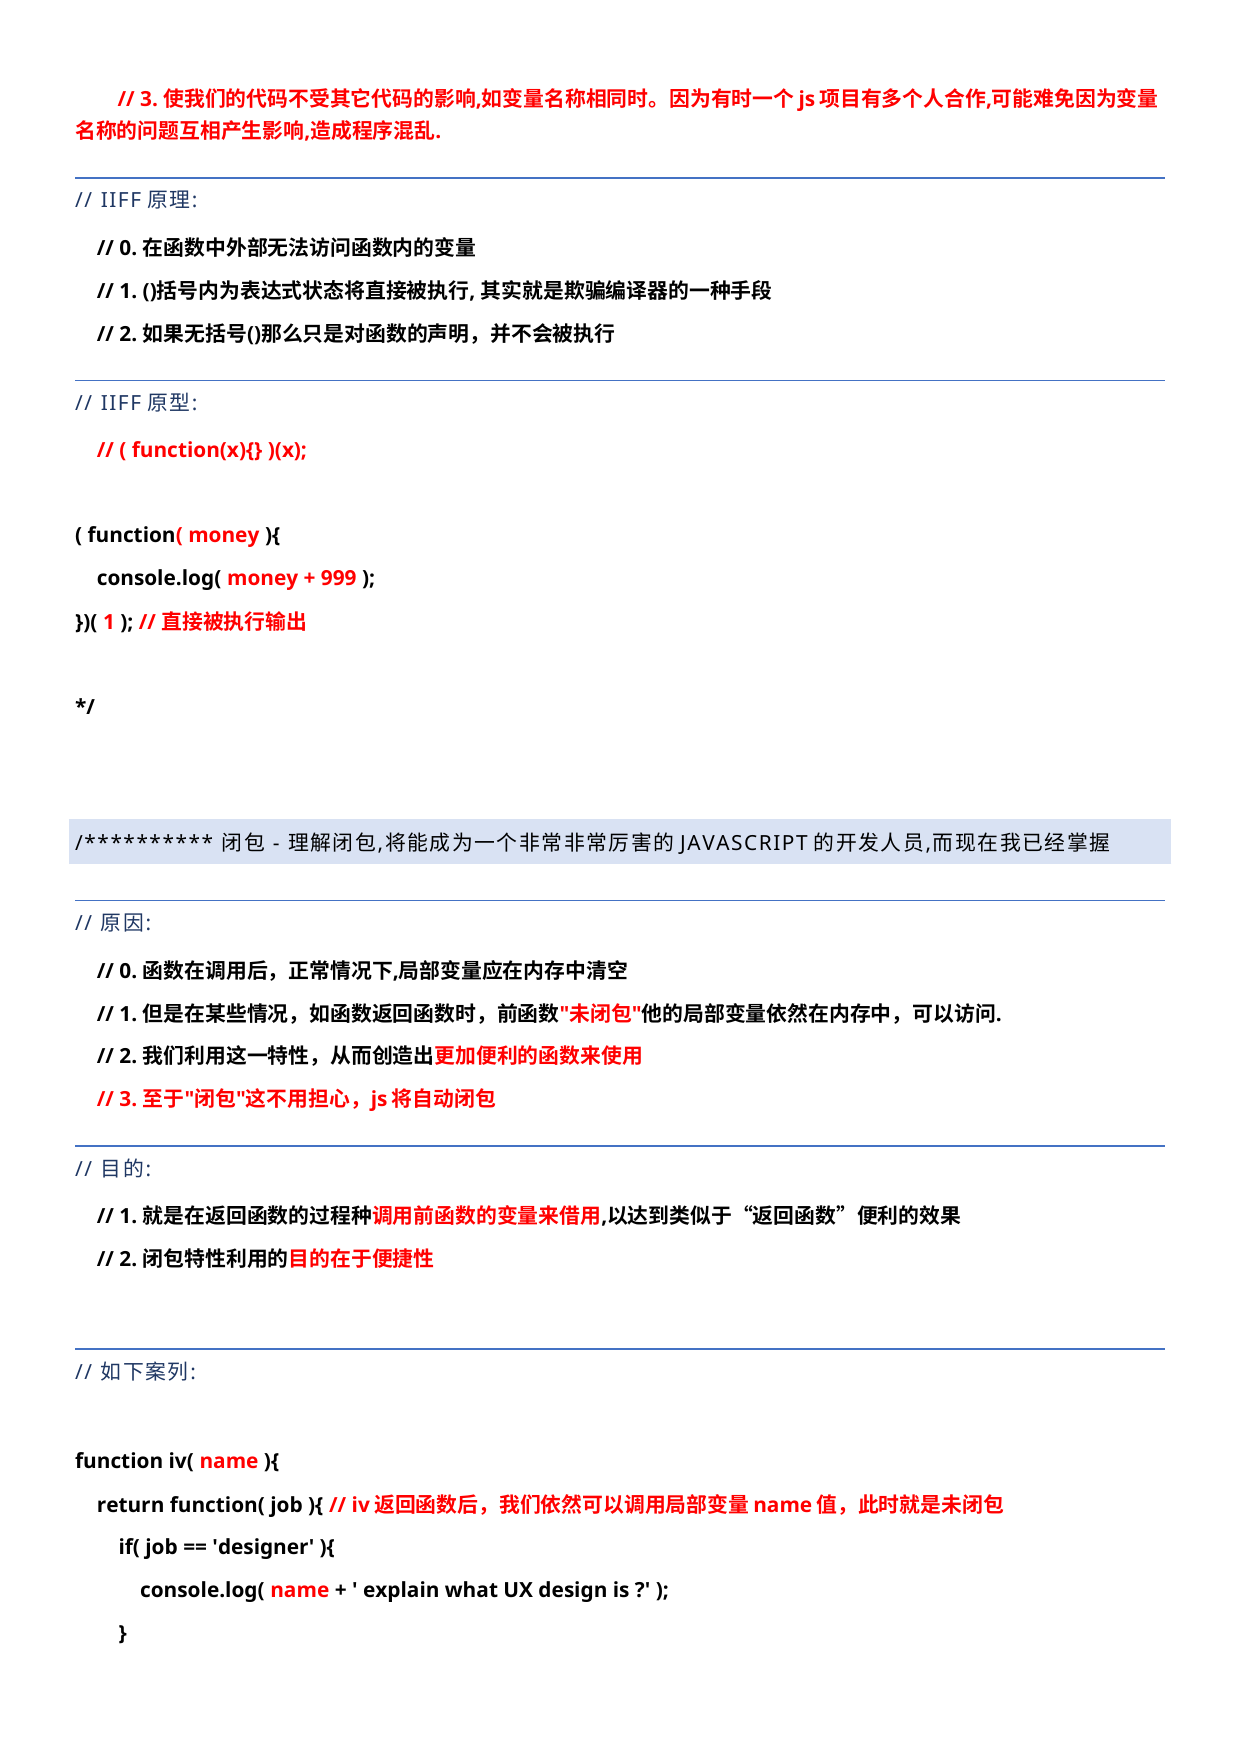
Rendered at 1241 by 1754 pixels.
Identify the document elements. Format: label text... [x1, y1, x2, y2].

text // 2. 闭包特性利用的目的在于便捷性 [75, 1241, 1165, 1274]
text console.log( name + ' explain what UX design is ?' ); [75, 1573, 1165, 1605]
text // 1. 就是在返回函数的过程种调用前函数的变量来借用,以达到类似于“返回函数”便利的效果 [75, 1198, 1165, 1231]
subtitle /********** 闭包 - 理解闭包,将能成为一个非常非常厉害的javascript的开发人员,而现在我已经掌握 [75, 825, 1165, 858]
text // 3. 使我们的代码不受其它代码的影响,如变量名称相同时。因为有时一个js项目有多个人合作,可能难免因为变量名称的问题互相产生影响,造成程序混乱. [75, 81, 1165, 146]
text // 1. 但是在某些情况，如函数返回函数时，前函数"未闭包"他的局部变量依然在内存中，可以访问. [75, 996, 1165, 1028]
text */ [75, 690, 1165, 723]
text // 2. 我们利用这一特性，从而创造出更加便利的函数来使用 [75, 1039, 1165, 1071]
text // 1. ()括号内为表达式状态将直接被执行, 其实就是欺骗编译器的一种手段 [75, 273, 1165, 306]
subtitle // IIFF原理: [75, 179, 1165, 215]
text } [75, 1616, 1165, 1648]
subtitle // 如下案列: [75, 1350, 1165, 1386]
text // 3. 至于"闭包"这不用担心，js将自动闭包 [75, 1082, 1165, 1114]
text // ( function(x){} )(x); [75, 433, 1165, 465]
text // 2. 如果无括号()那么只是对函数的声明，并不会被执行 [75, 316, 1165, 348]
text function iv( name ){ [75, 1444, 1165, 1477]
text // 0. 函数在调用后，正常情况下,局部变量应在内存中清空 [75, 953, 1165, 985]
text ( function( money ){ [75, 519, 1165, 551]
subtitle // 目的: [75, 1147, 1165, 1184]
text return function( job ){ // iv返回函数后，我们依然可以调用局部变量name值，此时就是未闭包 [75, 1487, 1165, 1519]
text })( 1 ); // 直接被执行输出 [75, 604, 1165, 637]
text console.log( money + 999 ); [75, 562, 1165, 594]
text // 0. 在函数中外部无法访问函数内的变量 [75, 230, 1165, 263]
subtitle // 原因: [75, 901, 1165, 938]
text if( job == 'designer' ){ [75, 1530, 1165, 1562]
subtitle // IIFF原型: [75, 381, 1165, 418]
